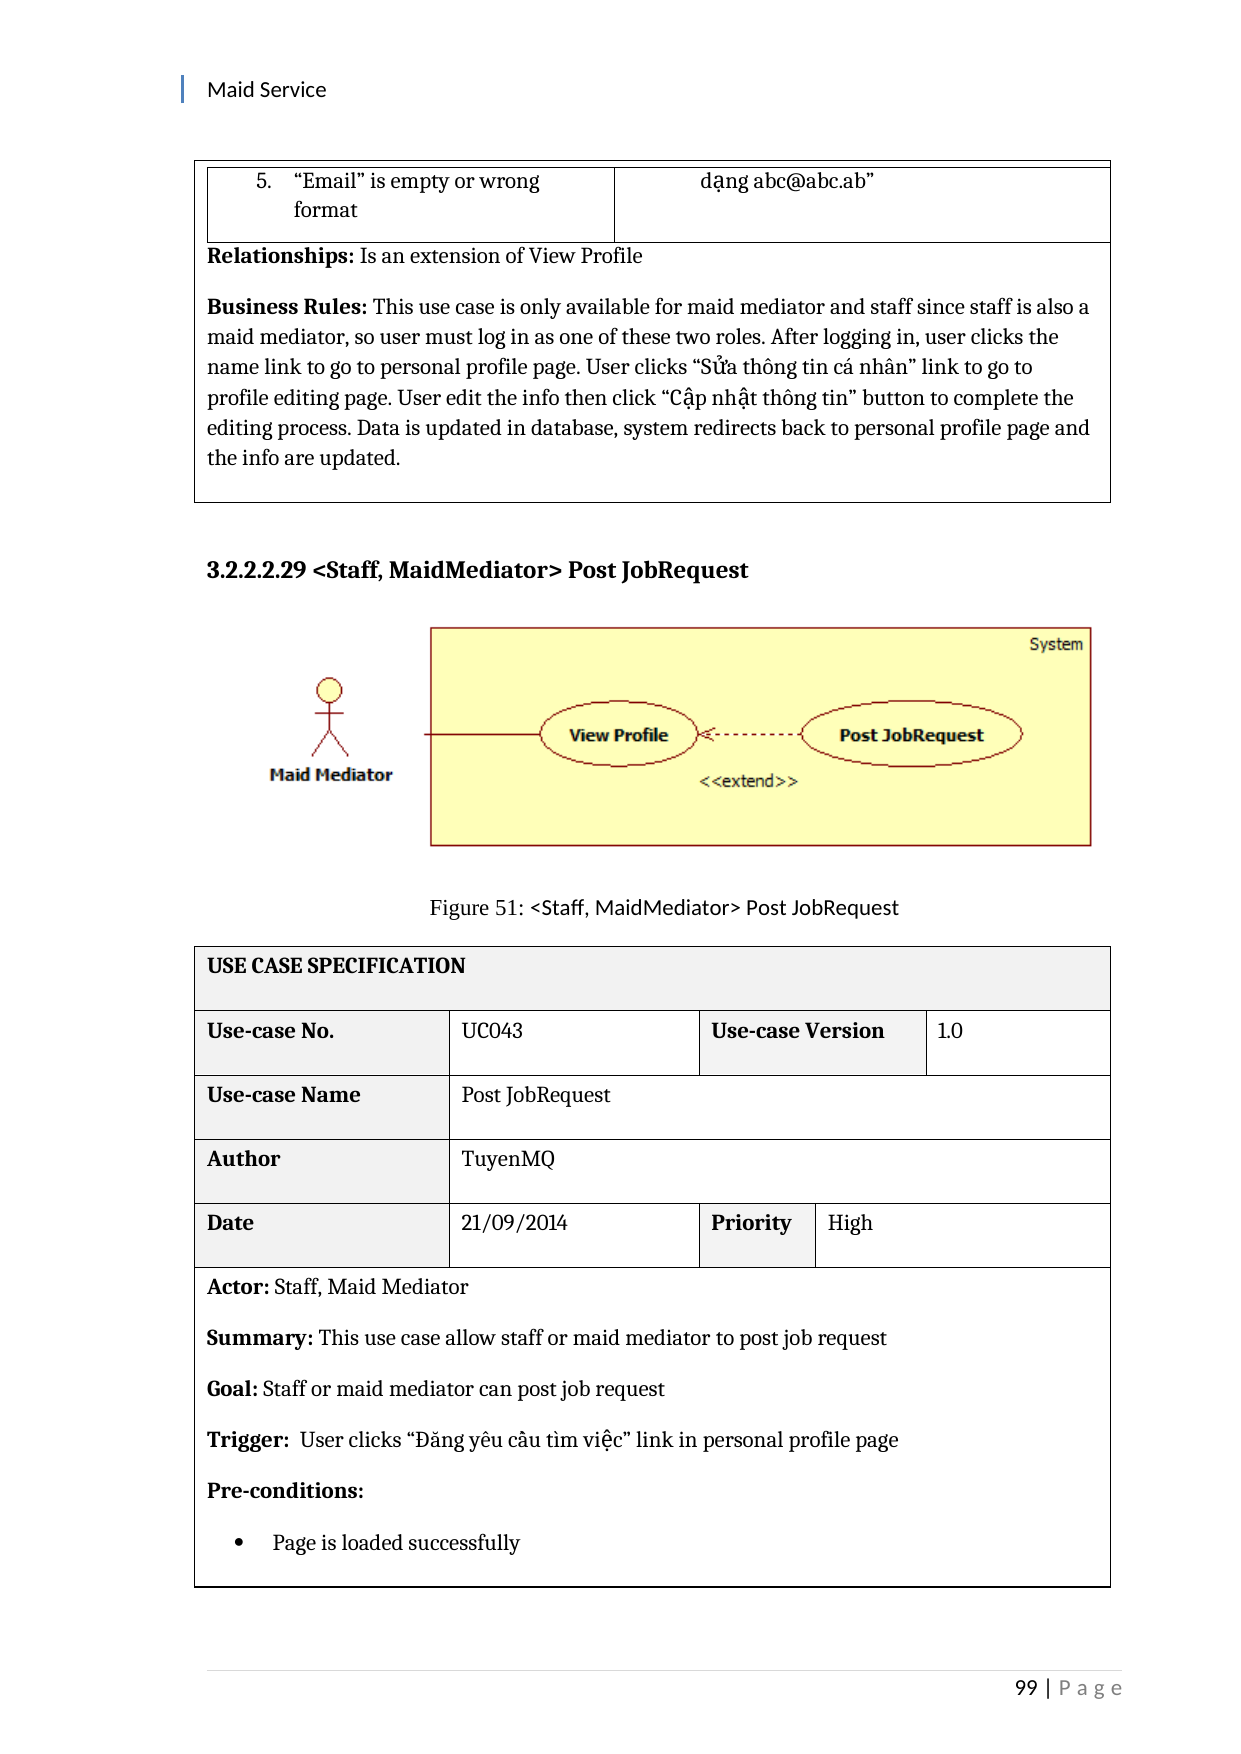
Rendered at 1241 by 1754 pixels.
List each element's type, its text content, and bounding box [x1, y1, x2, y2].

table_cell Use-case Version [700, 1011, 926, 1074]
table_cell TuyenMQ [450, 1140, 1110, 1203]
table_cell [195, 1268, 1110, 1586]
text Figure 51: <Staff, MaidMediator> Post JobRequest [207, 877, 1122, 921]
table_header USE CASE SPECIFICATION [195, 947, 1110, 1010]
table_cell Date [195, 1204, 449, 1267]
table_cell Use-case Name [195, 1076, 449, 1139]
table_cell 1.0 [927, 1011, 1110, 1074]
picture [206, 597, 1122, 877]
table_cell High [816, 1204, 1110, 1267]
table_cell UC043 [450, 1011, 699, 1074]
table_cell Use-case No. [195, 1011, 449, 1074]
table_cell Author [195, 1140, 449, 1203]
subtitle <Staff, MaidMediator> Post JobRequest [207, 556, 1122, 584]
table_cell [195, 161, 1110, 502]
table_cell Priority [700, 1204, 815, 1267]
table_cell Post JobRequest [450, 1076, 1110, 1139]
table_cell 21/09/2014 [450, 1204, 699, 1267]
